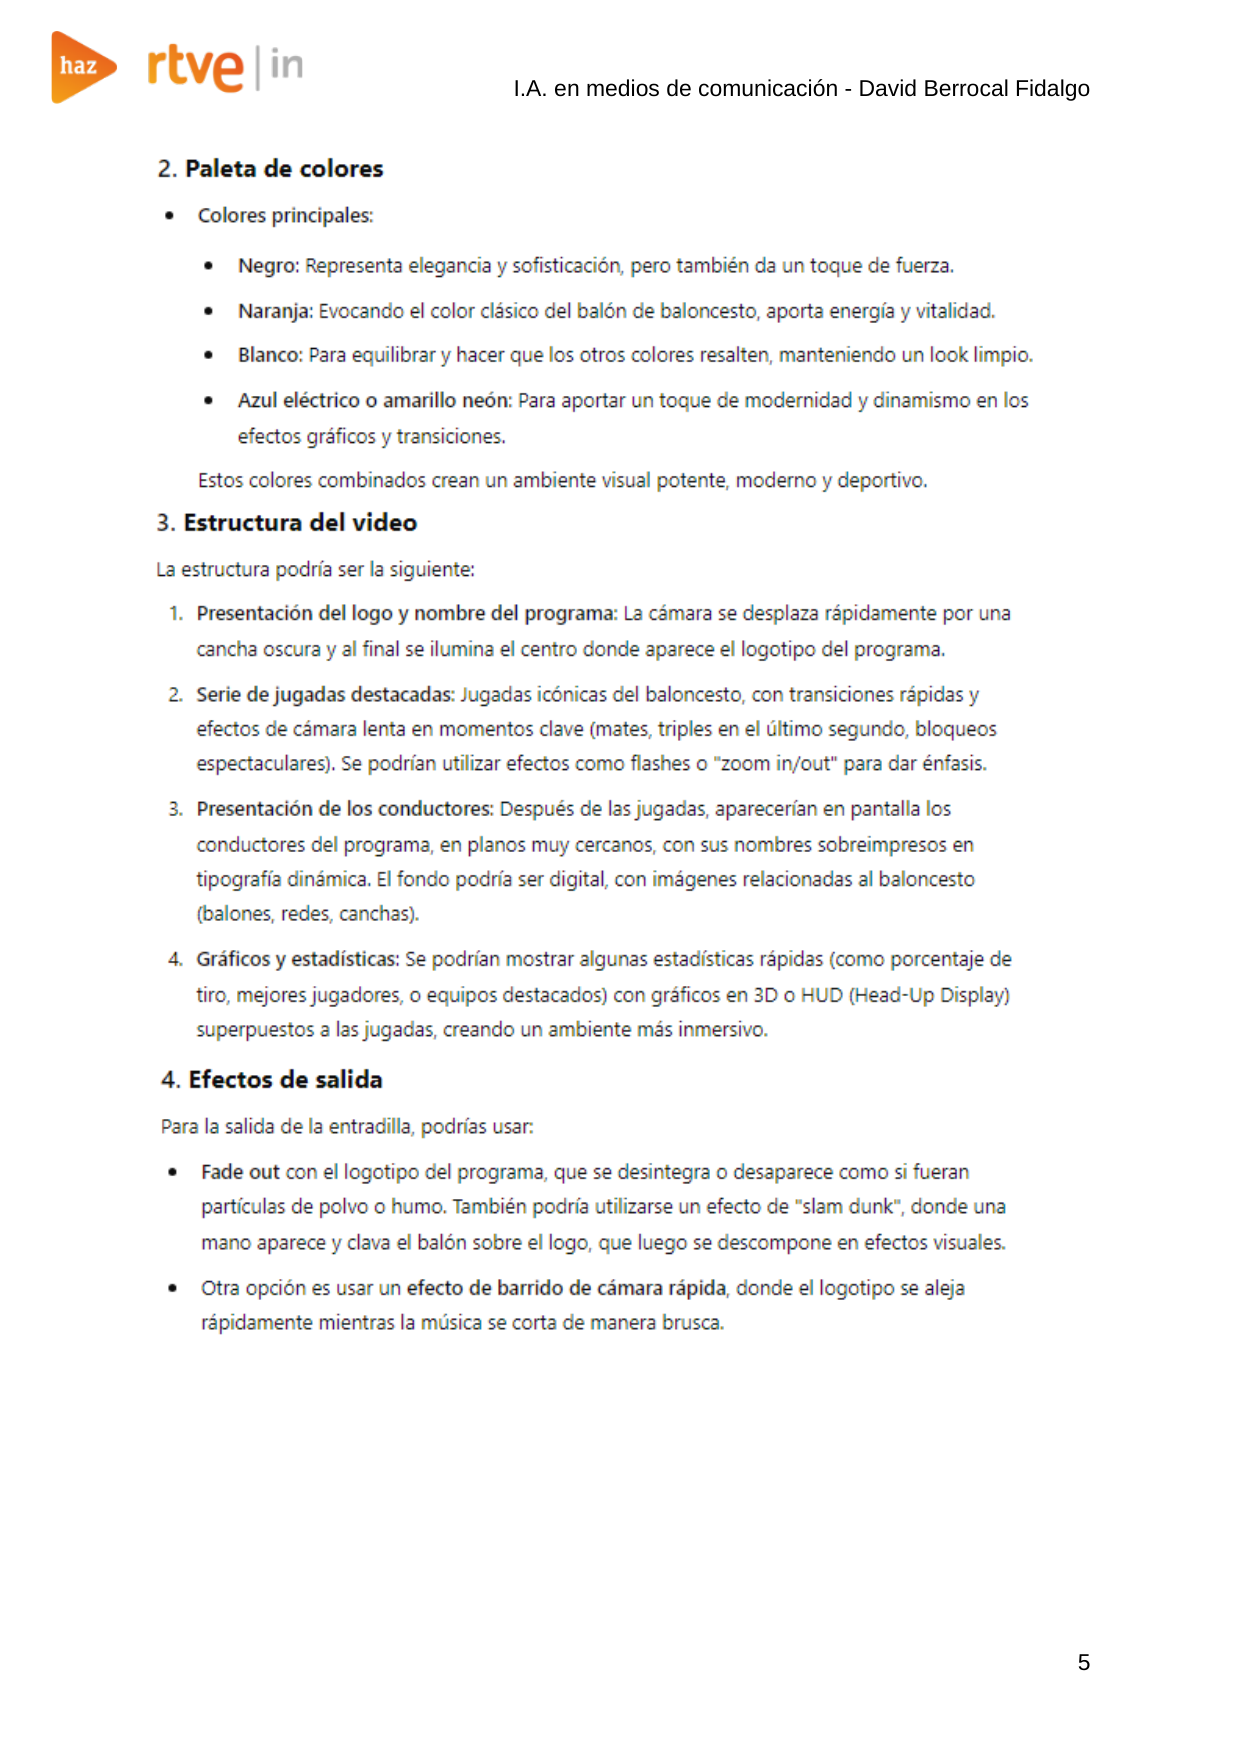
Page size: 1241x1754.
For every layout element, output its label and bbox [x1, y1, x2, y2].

picture [150, 150, 1047, 500]
picture [51, 31, 303, 104]
picture [150, 1060, 1029, 1347]
picture [150, 503, 1032, 1057]
